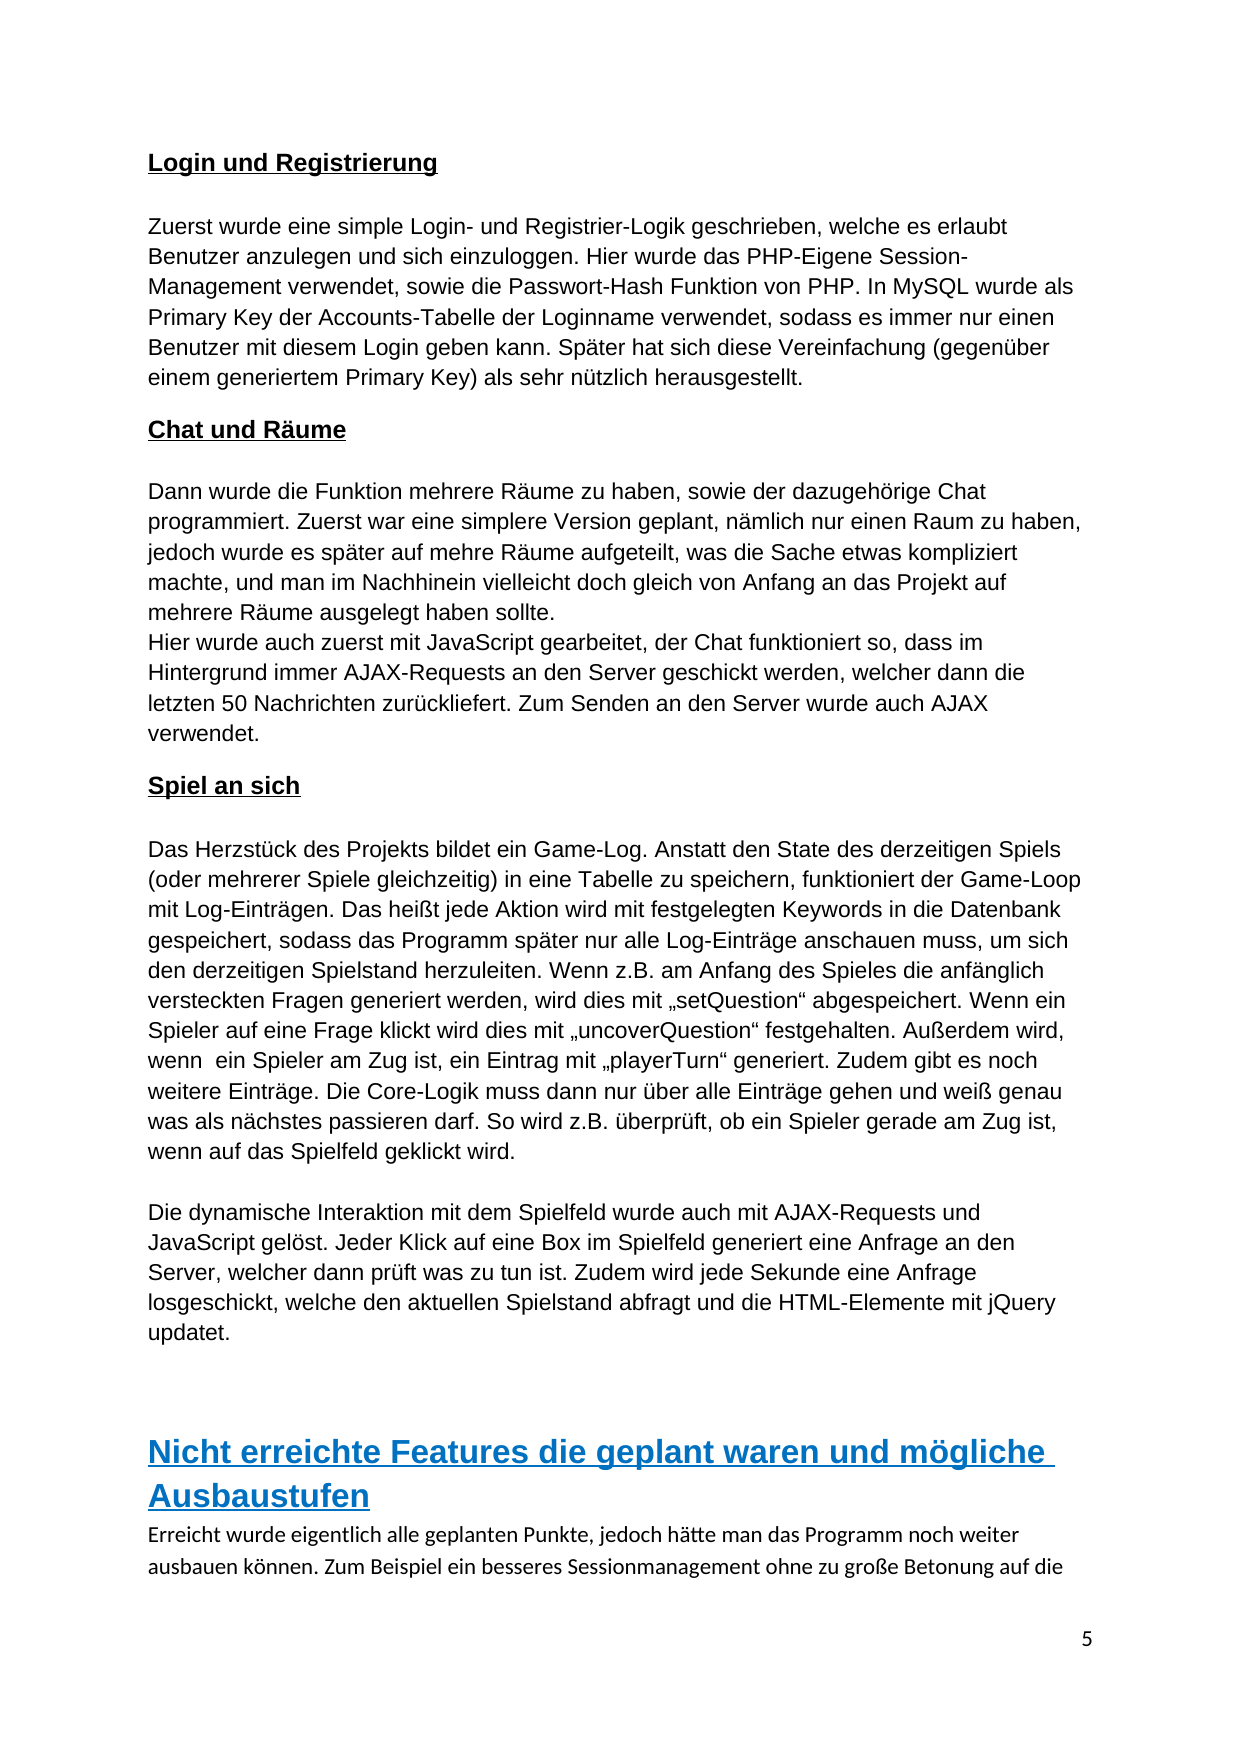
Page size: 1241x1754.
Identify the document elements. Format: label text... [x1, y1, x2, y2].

subtitle Login und Registrierung [148, 148, 1093, 176]
text Zuerst wurde eine simple Login- und Registrier-Logik geschrieben, welche es erlaubt Benutzer anzulegen und sich einzuloggen. Hier wurde das PHP-Eigene Session-Management verwendet, sowie die Passwort-Hash Funktion von PHP. In MySQL wurde als Primary Key der Accounts-Tabelle der Loginname verwendet, sodass es immer nur einen Benutzer mit diesem Login geben kann. Später hat sich diese Vereinfachung (gegenüber einem generiertem Primary Key) als sehr nützlich herausgestellt. [148, 213, 1093, 390]
text Das Herzstück des Projekts bildet ein Game-Log. Anstatt den State des derzeitigen Spiels (oder mehrerer Spiele gleichzeitig) in eine Tabelle zu speichern, funktioniert der Game-Loop mit Log-Einträgen. Das heißt jede Aktion wird mit festgelegten Keywords in die Datenbank gespeichert, sodass das Programm später nur alle Log-Einträge anschauen muss, um sich den derzeitigen Spielstand herzuleiten. Wenn z.B. am Anfang des Spieles die anfänglich versteckten Fragen generiert werden, wird dies mit „setQuestion“ abgespeichert. Wenn ein Spieler auf eine Frage klickt wird dies mit „uncoverQuestion“ festgehalten. Außerdem wird, wenn ein Spieler am Zug ist, ein Eintrag mit „playerTurn“ generiert. Zudem gibt es noch weitere Einträge. Die Core-Logik muss dann nur über alle Einträge gehen und weiß genau was als nächstes passieren darf. So wird z.B. überprüft, ob ein Spieler gerade am Zug ist, wenn auf das Spielfeld geklickt wird. [148, 836, 1093, 1164]
subtitle Spiel an sich [148, 771, 1093, 799]
text Dann wurde die Funktion mehrere Räume zu haben, sowie der dazugehörige Chat programmiert. Zuerst war eine simplere Version geplant, nämlich nur einen Raum zu haben, jedoch wurde es später auf mehre Räume aufgeteilt, was die Sache etwas kompliziert machte, und man im Nachhinein vielleicht doch gleich von Anfang an das Projekt auf mehrere Räume ausgelegt haben sollte. [148, 478, 1093, 625]
subtitle Nicht erreichte Features die geplant waren und mögliche Ausbaustufen [148, 1432, 1093, 1514]
text Hier wurde auch zuerst mit JavaScript gearbeitet, der Chat funktioniert so, dass im Hintergrund immer AJAX-Requests an den Server geschickt werden, welcher dann die letzten 50 Nachrichten zurückliefert. Zum Senden an den Server wurde auch AJAX verwendet. [148, 629, 1093, 746]
subtitle Chat und Räume [148, 415, 1093, 444]
text Die dynamische Interaktion mit dem Spielfeld wurde auch mit AJAX-Requests und JavaScript gelöst. Jeder Klick auf eine Box im Spielfeld generiert eine Anfrage an den Server, welcher dann prüft was zu tun ist. Zudem wird jede Sekunde eine Anfrage losgeschickt, welche den aktuellen Spielstand abfragt und die HTML-Elemente mit jQuery updatet. [148, 1198, 1093, 1346]
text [148, 1520, 1093, 1580]
